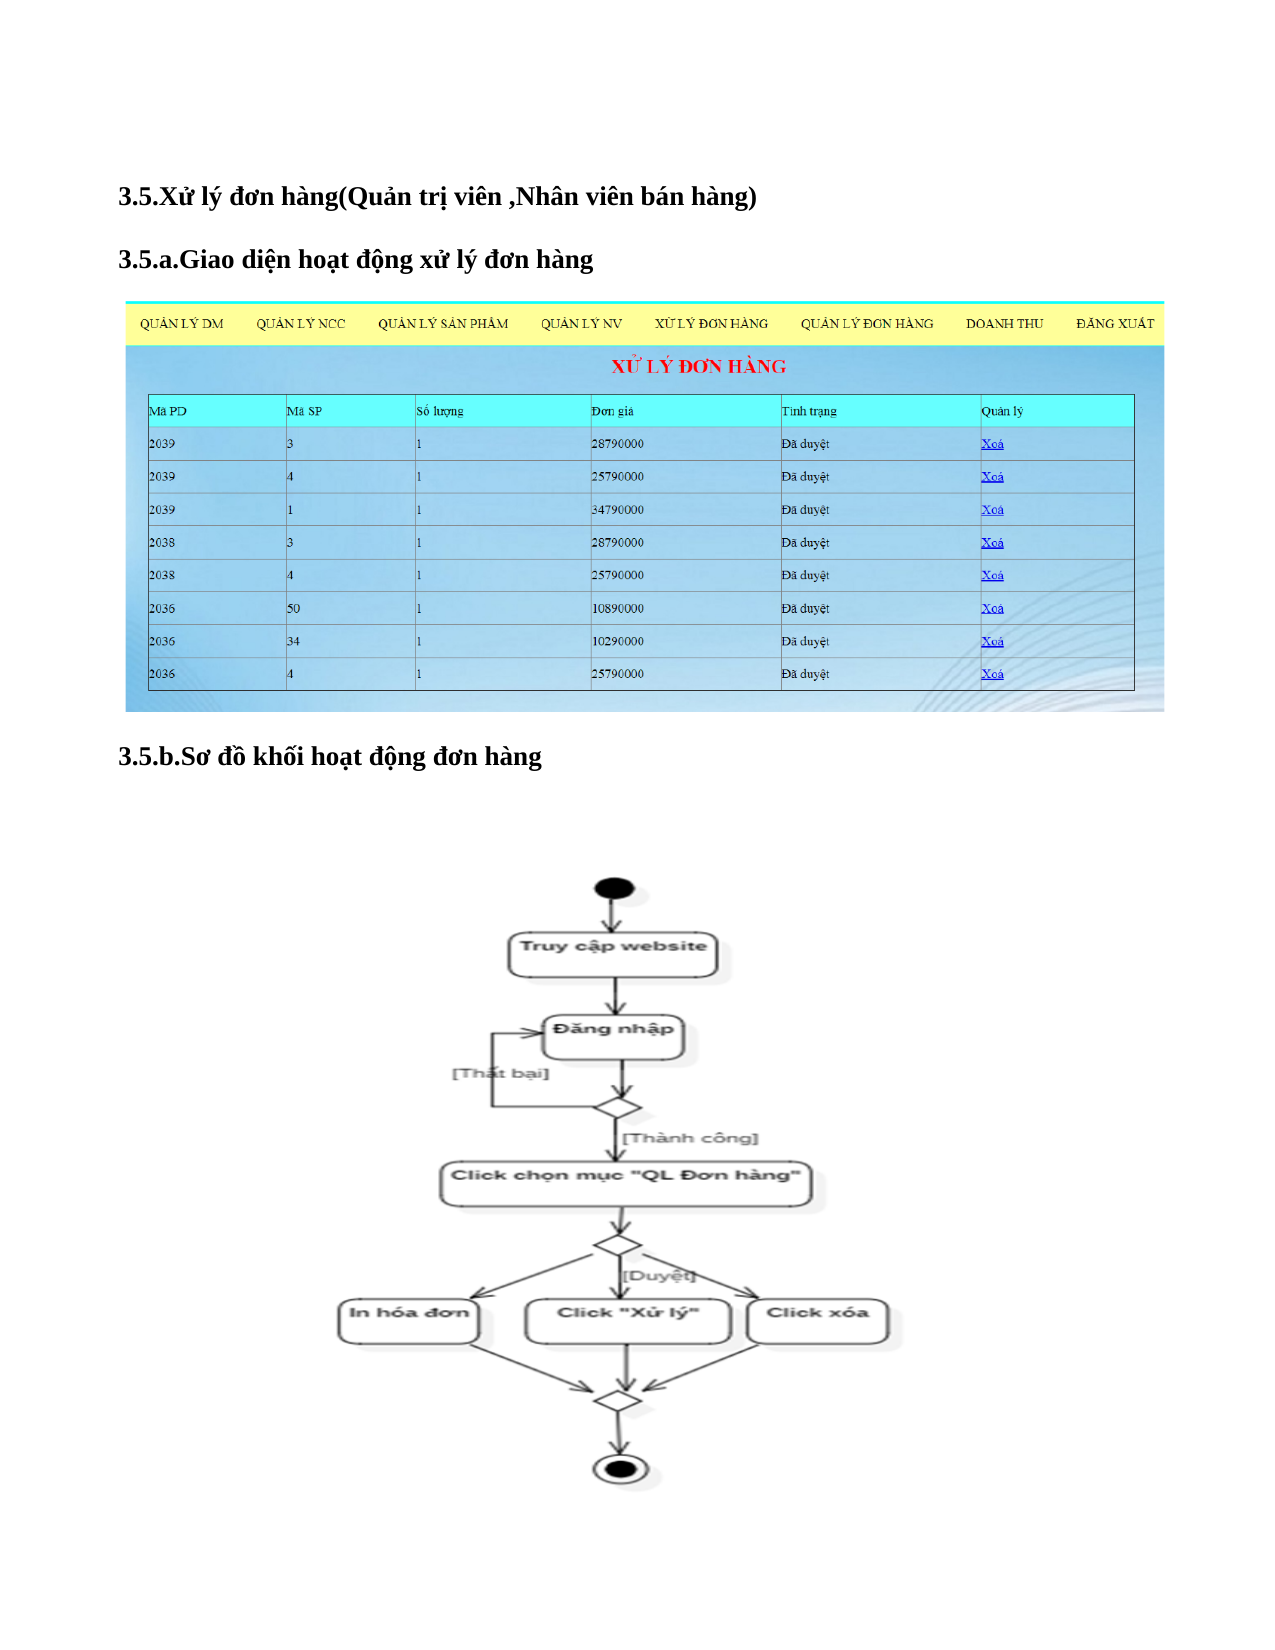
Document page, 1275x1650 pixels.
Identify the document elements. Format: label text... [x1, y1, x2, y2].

picture [240, 862, 952, 1514]
picture [125, 301, 1165, 712]
text 3.5.a.Giao diện hoạt động xử lý đơn hàng [118, 243, 1157, 274]
text 3.5.b.Sơ đồ khối hoạt động đơn hàng [118, 740, 1157, 771]
text 3.5.Xử lý đơn hàng(Quản trị viên ,Nhân viên bán hàng) [118, 180, 1157, 212]
